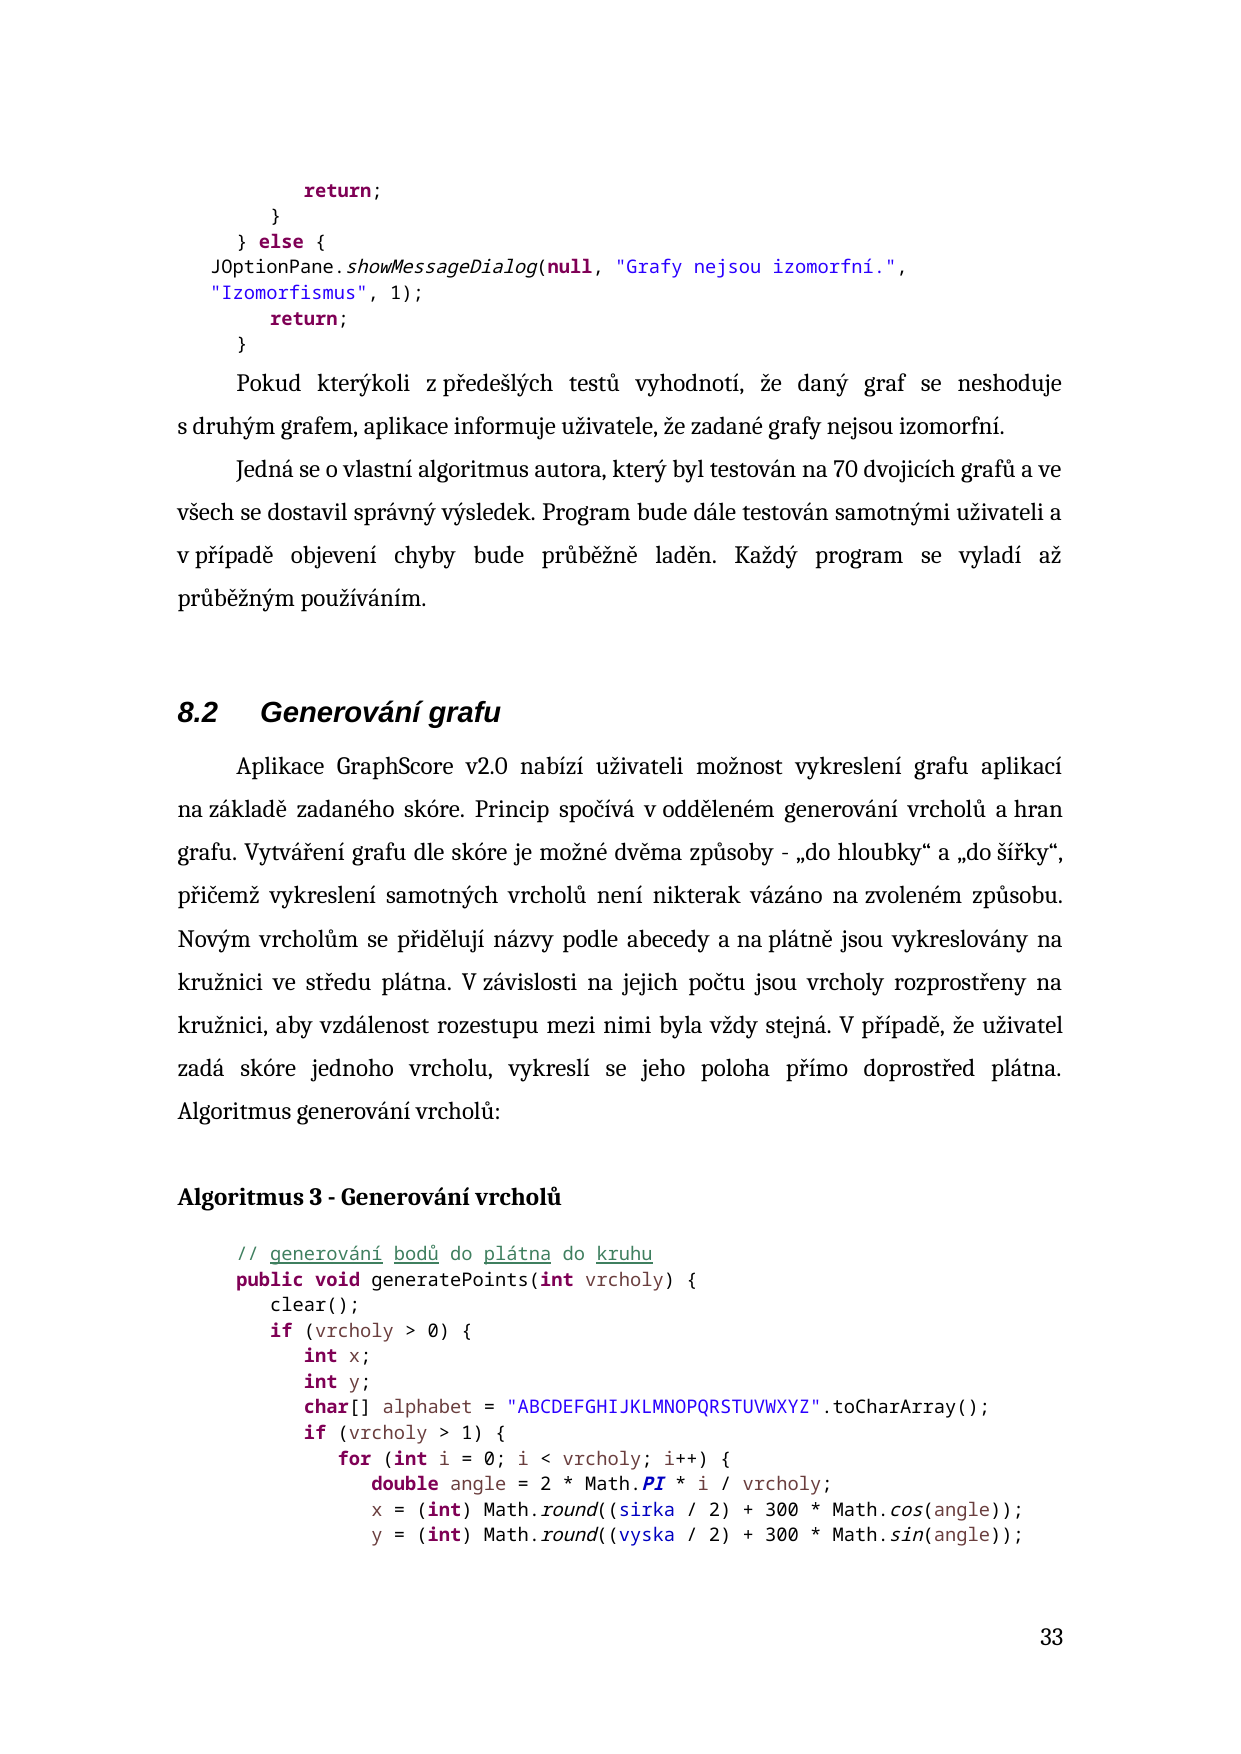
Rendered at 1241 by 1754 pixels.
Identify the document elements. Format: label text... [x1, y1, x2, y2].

text clear(); [236, 1292, 1063, 1317]
text double angle = 2 * Math.PI * i / vrcholy; [236, 1470, 1063, 1496]
text JOptionPane.showMessageDialog(null, "Grafy nejsou izomorfní.", "Izomorfismus", 1); [210, 254, 1063, 305]
text if (vrcholy > 0) { [236, 1317, 1063, 1343]
text x = (int) Math.round((sirka / 2) + 300 * Math.cos(angle)); [236, 1496, 1063, 1521]
text // generování bodů do plátna do kruhu [236, 1241, 1063, 1266]
text for (int i = 0; i < vrcholy; i++) { [236, 1445, 1063, 1470]
subtitle Generování grafu [177, 695, 1063, 729]
text y = (int) Math.round((vyska / 2) + 300 * Math.sin(angle)); [236, 1521, 1063, 1547]
text if (vrcholy > 1) { [236, 1419, 1063, 1445]
text Jedná se o vlastní algoritmus autora, který byl testován na 70 dvojicích grafů a ve všech se dostavil správný výsledek. Program bude dále testován samotnými uživateli a v případě objevení chyby bude průběžně laděn. Každý program se vyladí až průběžným používáním. [177, 455, 1063, 613]
text int x; [236, 1343, 1063, 1368]
text Algoritmus 3 - Generování vrcholů [177, 1183, 1063, 1212]
text } else { [236, 228, 1063, 254]
text Aplikace GraphScore v2.0 nabízí uživateli možnost vykreslení grafu aplikací na základě zadaného skóre. Princip spočívá v odděleném generování vrcholů a hran grafu. Vytváření grafu dle skóre je možné dvěma způsoby - „do hloubky“ a „do šířky“, přičemž vykreslení samotných vrcholů není nikterak vázáno na zvoleném způsobu. Novým vrcholům se přidělují názvy podle abecedy a na plátně jsou vykreslovány na kružnici ve středu plátna. V závislosti na jejich počtu jsou vrcholy rozprostřeny na kružnici, aby vzdálenost rozestupu mezi nimi byla vždy stejná. V případě, že uživatel zadá skóre jednoho vrcholu, vykreslí se jeho poloha přímo doprostřed plátna. Algoritmus generování vrcholů: [177, 752, 1063, 1126]
text int y; [236, 1368, 1063, 1394]
text } [236, 330, 1063, 356]
text return; [236, 177, 1063, 203]
text return; [236, 305, 1063, 330]
text public void generatePoints(int vrcholy) { [236, 1266, 1063, 1292]
text char[] alphabet = "ABCDEFGHIJKLMNOPQRSTUVWXYZ".toCharArray(); [236, 1394, 1063, 1419]
text } [236, 203, 1063, 228]
text Pokud kterýkoli z předešlých testů vyhodnotí, že daný graf se neshoduje s druhým grafem, aplikace informuje uživatele, že zadané grafy nejsou izomorfní. [177, 368, 1063, 440]
